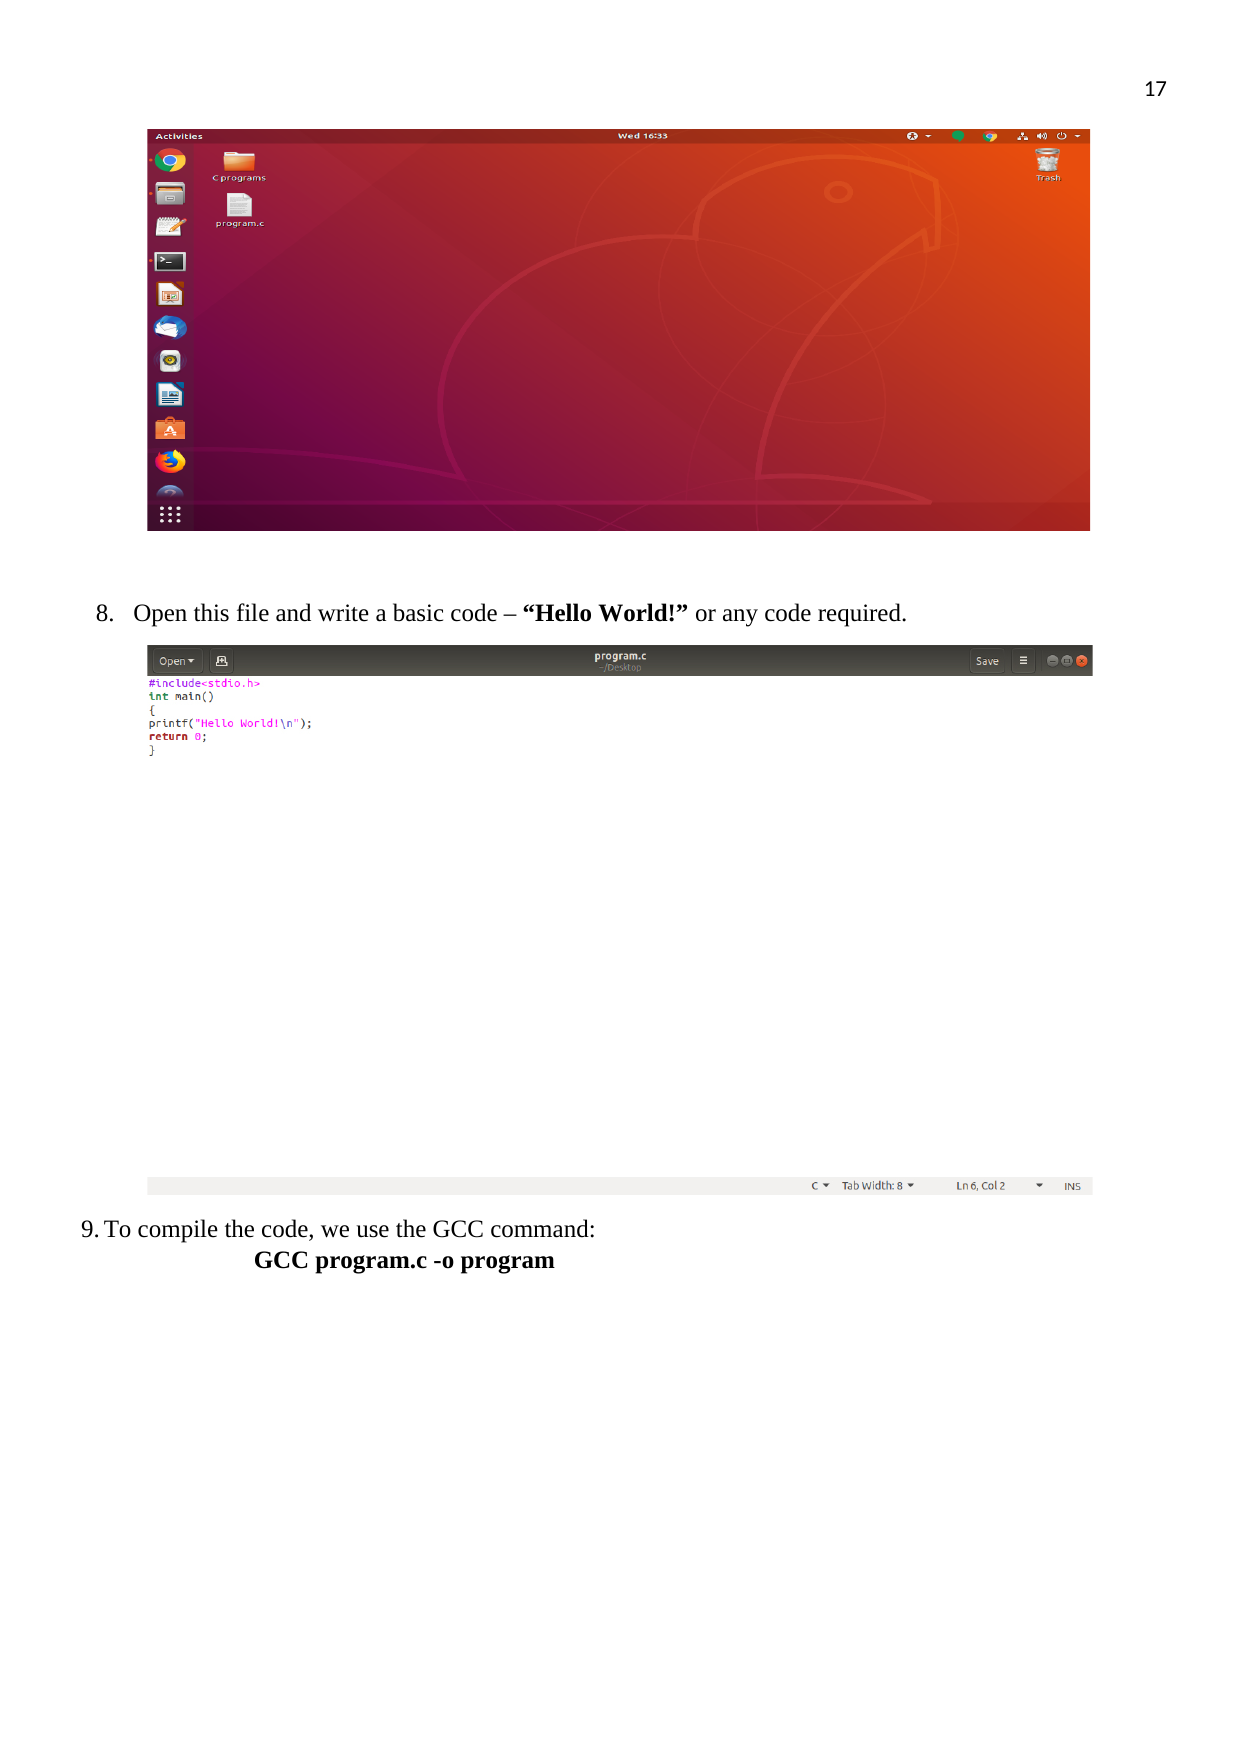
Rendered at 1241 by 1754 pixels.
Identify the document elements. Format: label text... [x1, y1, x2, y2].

picture [147, 645, 1093, 1195]
list Open this file and write a basic code – “Hello World!” or any code required. [96, 598, 1167, 626]
text GCC program.c -o program [253, 1245, 1167, 1274]
list To compile the code, we use the GCC command: [81, 1214, 1167, 1243]
picture [147, 129, 1091, 531]
